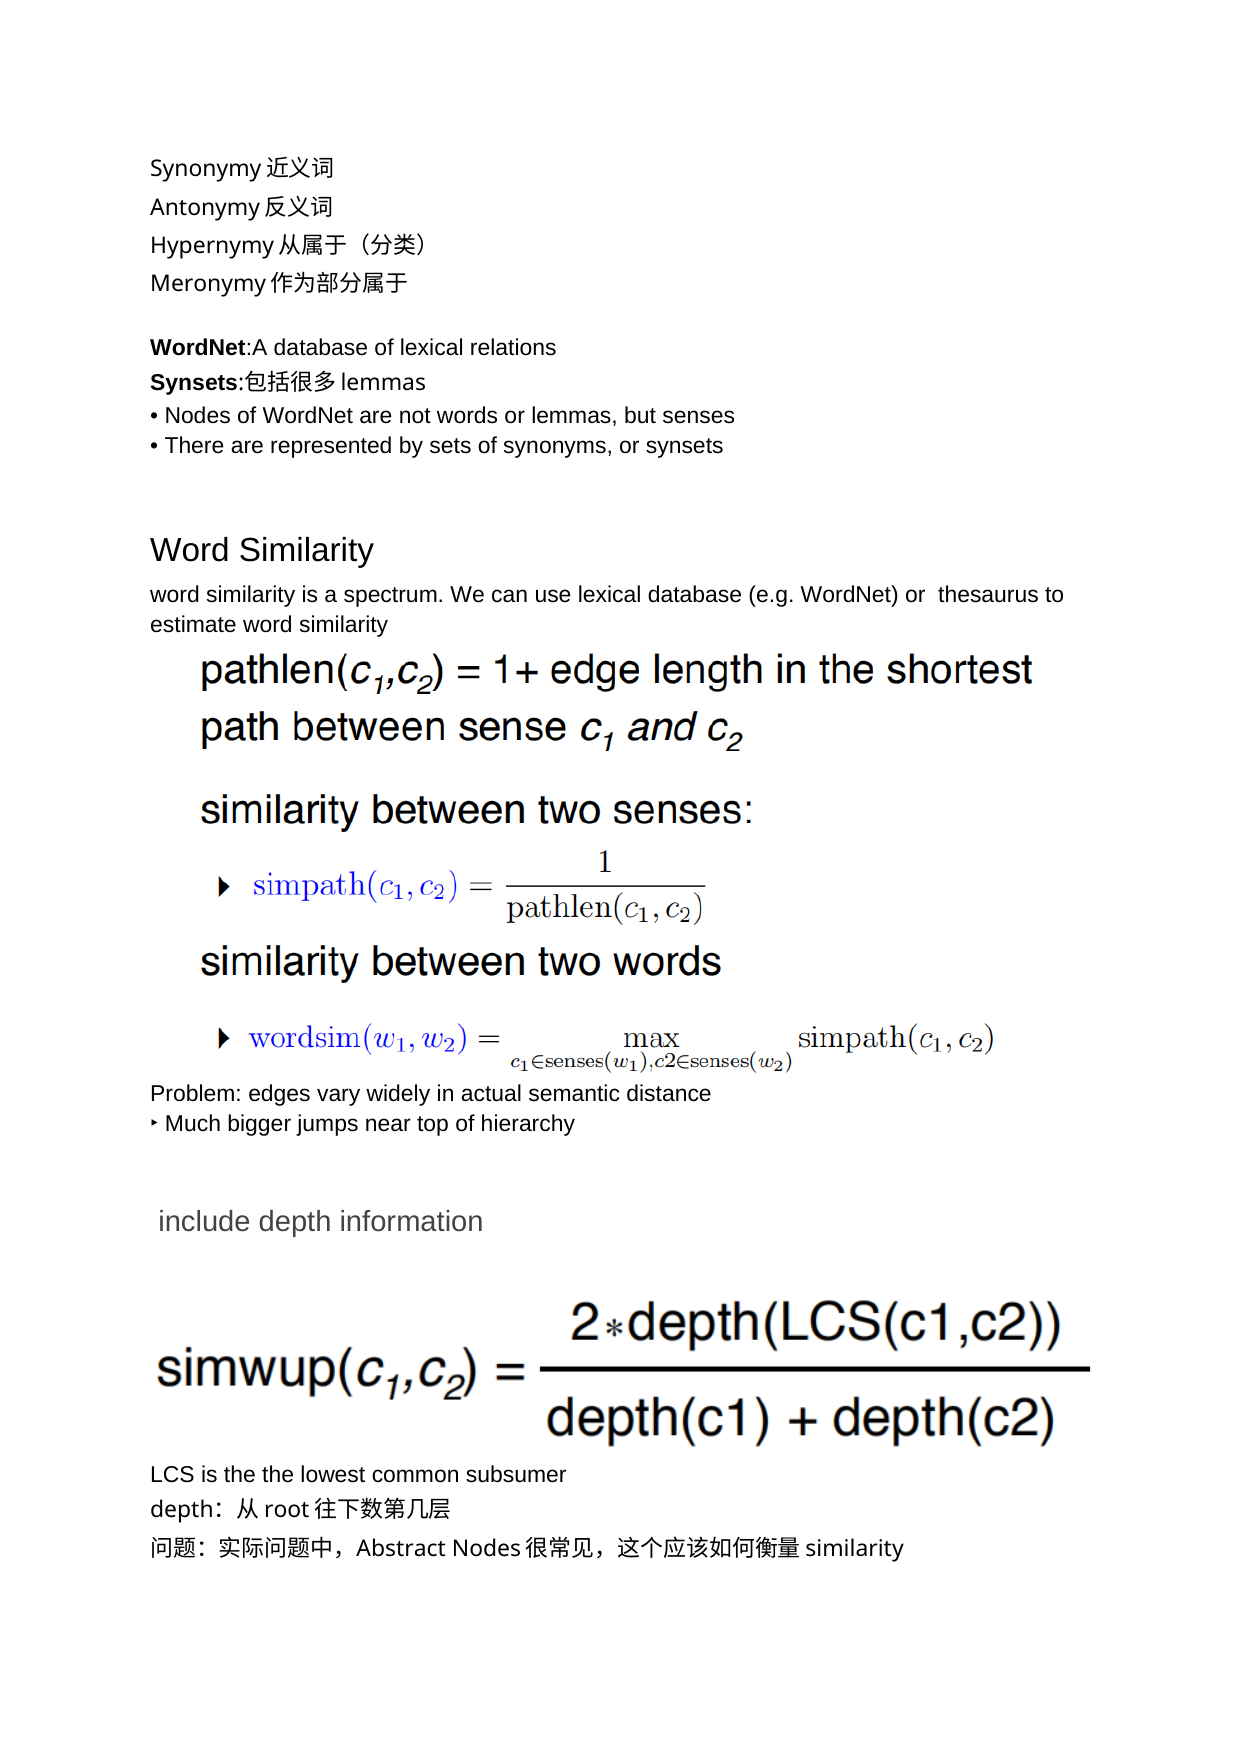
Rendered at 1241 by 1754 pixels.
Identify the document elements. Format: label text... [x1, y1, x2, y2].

text WordNet:A database of lexical relations [150, 333, 1090, 360]
text ‣ Much bigger jumps near top of hierarchy [150, 1110, 1090, 1136]
text • There are represented by sets of synonyms, or synsets [150, 432, 1090, 459]
text Synsets:包括很多lemmas [150, 364, 1090, 397]
text Antonymy反义词 [150, 188, 1090, 222]
text Meronymy作为部分属于 [150, 265, 1090, 298]
text depth：从root往下数第几层 [150, 1491, 1090, 1524]
text Synonymy近义词 [150, 150, 1090, 183]
text Problem: edges vary widely in actual semantic distance [150, 1080, 1090, 1106]
text Hypernymy从属于（分类） [150, 227, 1090, 260]
text 问题：实际问题中，Abstract Nodes很常见，这个应该如何衡量similarity [150, 1529, 1090, 1563]
subtitle Word Similarity [150, 530, 1090, 569]
text LCS is the the lowest common subsumer [150, 1461, 1090, 1487]
text word similarity is a spectrum. We can use lexical database (e.g. WordNet) or thesaurus to estimate word similarity [150, 581, 1090, 638]
picture [197, 641, 1044, 1076]
subtitle include depth information [150, 1204, 1090, 1237]
picture [150, 1275, 1091, 1457]
text • Nodes of WordNet are not words or lemmas, but senses [150, 402, 1090, 428]
